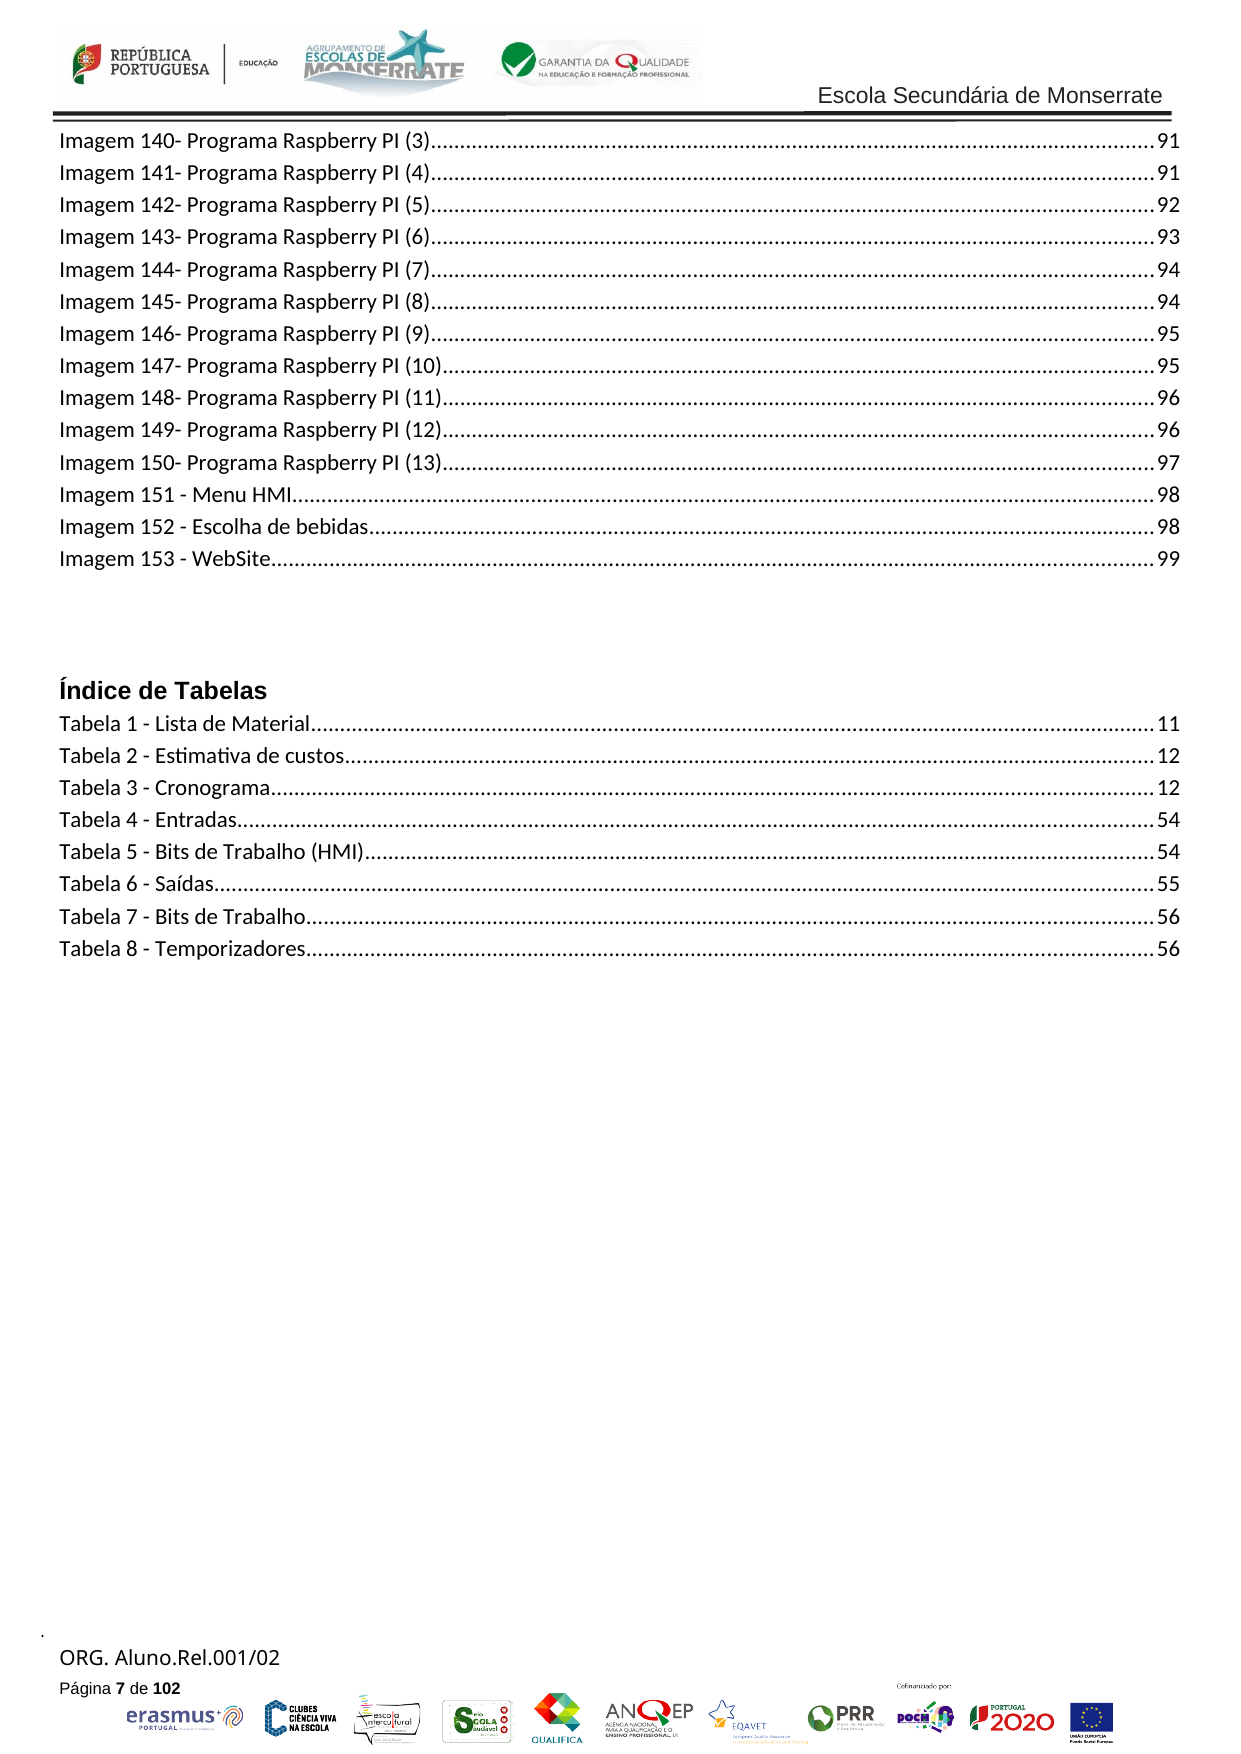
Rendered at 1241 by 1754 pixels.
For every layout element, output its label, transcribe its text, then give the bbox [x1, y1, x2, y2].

text Imagem 147- Programa Raspberry PI (10) 95 [59, 351, 1181, 379]
text Tabela 4 - Entradas 54 [59, 805, 1181, 833]
text Índice de Tabelas [59, 676, 1181, 704]
text Imagem 150- Programa Raspberry PI (13) 97 [59, 448, 1181, 476]
text Imagem 152 - Escolha de bebidas 98 [59, 512, 1181, 540]
text Imagem 146- Programa Raspberry PI (9) 95 [59, 319, 1181, 347]
text Imagem 148- Programa Raspberry PI (11) 96 [59, 383, 1181, 411]
text Imagem 153 - WebSite 99 [59, 544, 1181, 572]
text Imagem 144- Programa Raspberry PI (7) 94 [59, 255, 1181, 283]
picture [127, 1679, 1113, 1754]
text Tabela 1 - Lista de Material 11 [59, 709, 1181, 737]
text Tabela 7 - Bits de Trabalho 56 [59, 902, 1181, 930]
text Imagem 141- Programa Raspberry PI (4) 91 [59, 158, 1181, 186]
picture [59, 24, 703, 104]
text Imagem 149- Programa Raspberry PI (12) 96 [59, 416, 1181, 444]
text Tabela 8 - Temporizadores 56 [59, 934, 1181, 962]
text Imagem 143- Programa Raspberry PI (6) 93 [59, 222, 1181, 251]
text Tabela 2 - Estimativa de custos 12 [59, 741, 1181, 769]
text Tabela 3 - Cronograma 12 [59, 773, 1181, 801]
text Imagem 151 - Menu HMI 98 [59, 480, 1181, 508]
text Imagem 142- Programa Raspberry PI (5) 92 [59, 190, 1181, 218]
text Tabela 5 - Bits de Trabalho (HMI) 54 [59, 837, 1181, 865]
text Imagem 145- Programa Raspberry PI (8) 94 [59, 287, 1181, 315]
text Tabela 6 - Saídas 55 [59, 869, 1181, 898]
text Imagem 140- Programa Raspberry PI (3) 91 [59, 108, 1181, 154]
